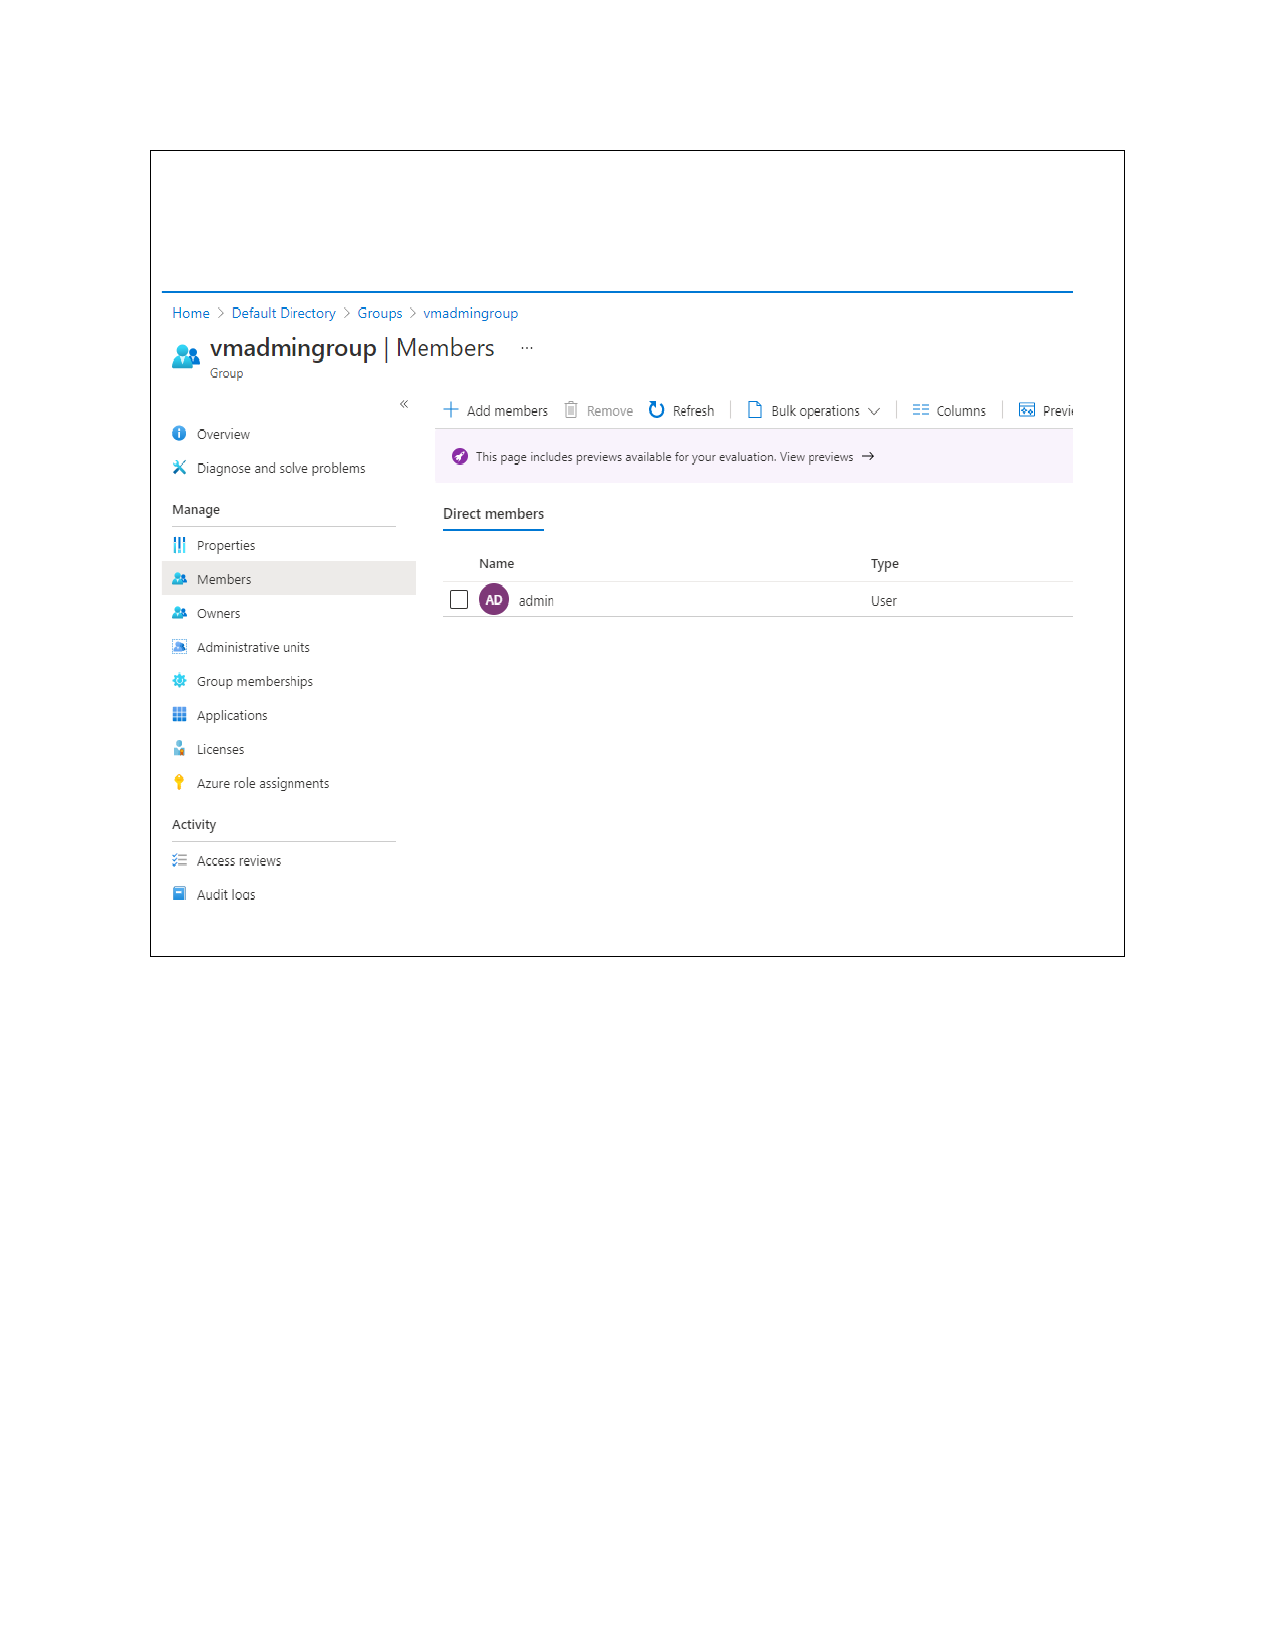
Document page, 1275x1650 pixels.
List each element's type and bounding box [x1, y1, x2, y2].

table_header [151, 151, 1124, 956]
picture [161, 291, 1073, 900]
